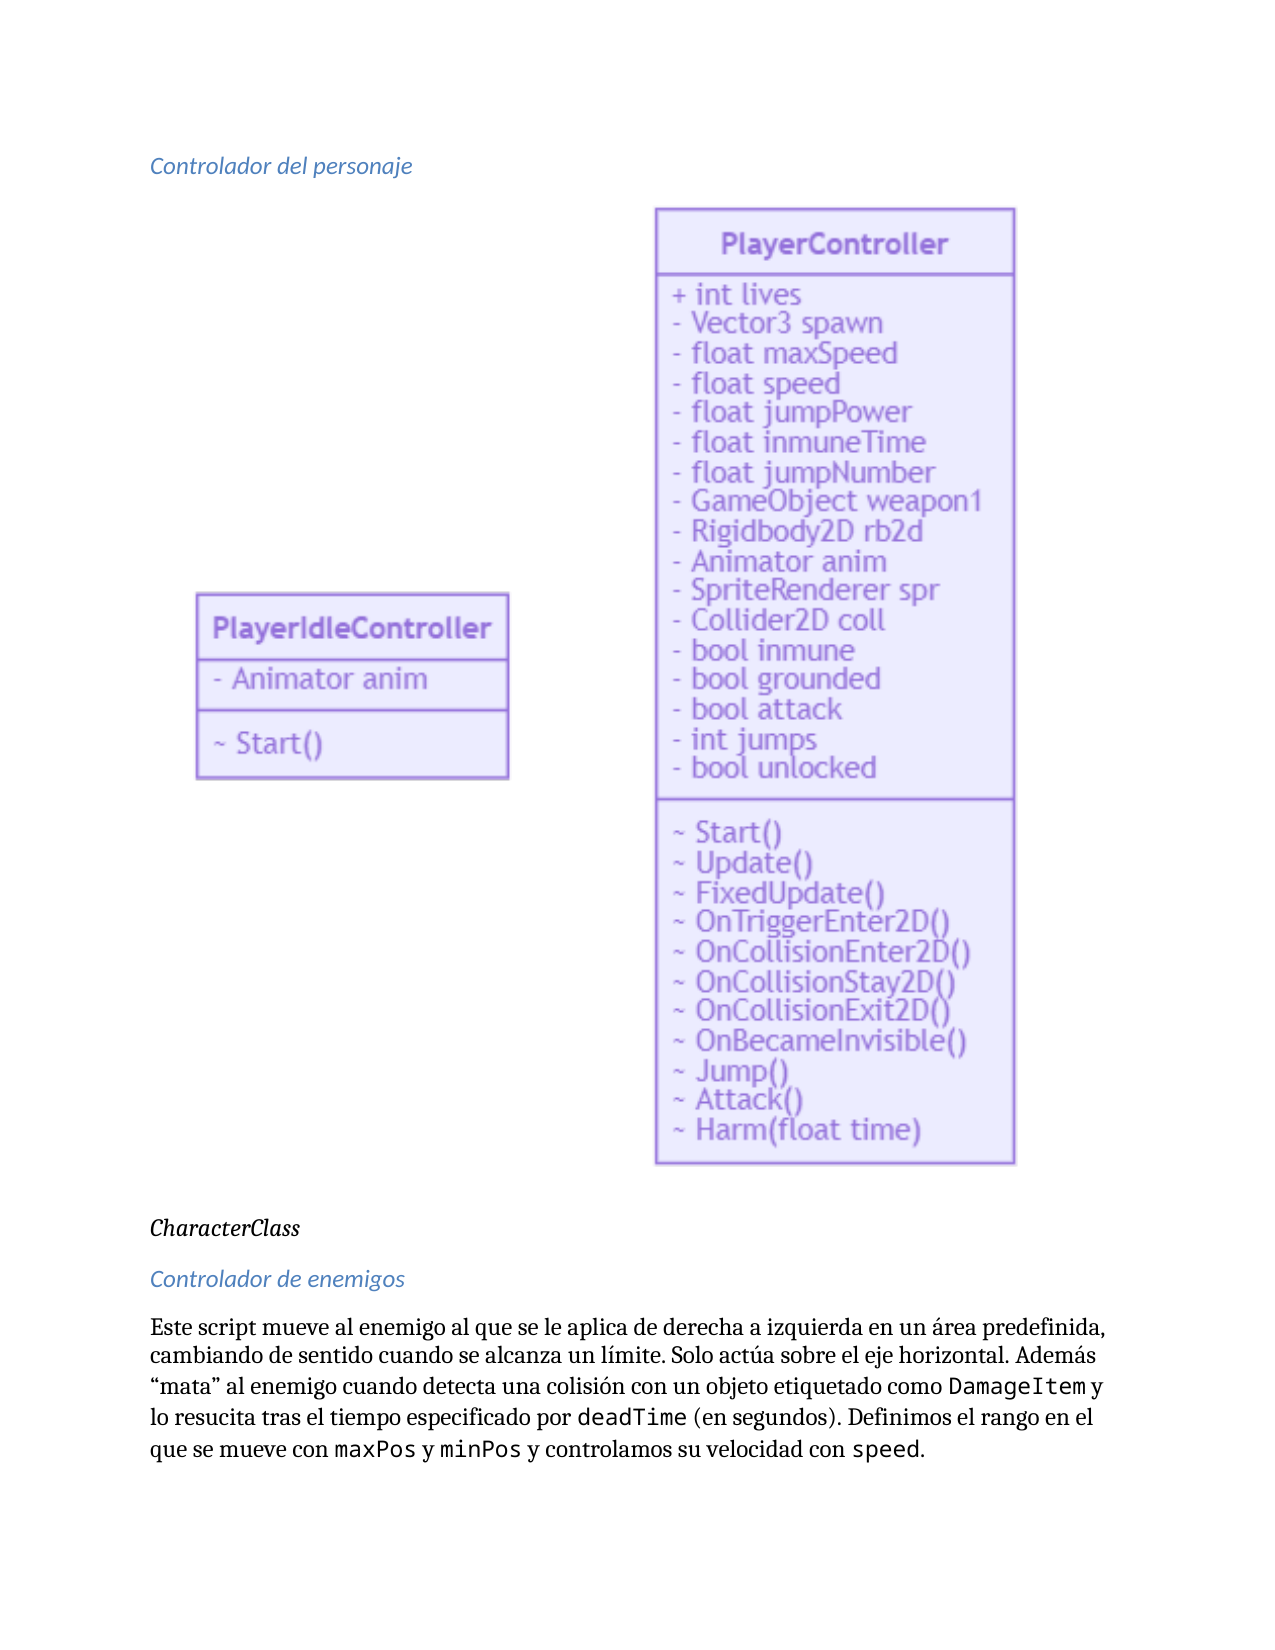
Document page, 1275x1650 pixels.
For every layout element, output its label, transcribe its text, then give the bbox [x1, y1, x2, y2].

subtitle Controlador de enemigos [150, 1263, 1125, 1294]
picture [168, 180, 1044, 1193]
text Este script mueve al enemigo al que se le aplica de derecha a izquierda en un área predefinida, cambiando de sentido cuando se alcanza un límite. Solo actúa sobre el eje horizontal. Además “mata” al enemigo cuando detecta una colisión con un objeto etiquetado como DamageItem y lo resucita tras el tiempo especificado por deadTime (en segundos). Definimos el rango en el que se mueve con maxPos y minPos y controlamos su velocidad con speed. [150, 1313, 1125, 1464]
text CharacterClass [150, 1214, 1125, 1242]
subtitle Controlador del personaje [150, 150, 1125, 181]
